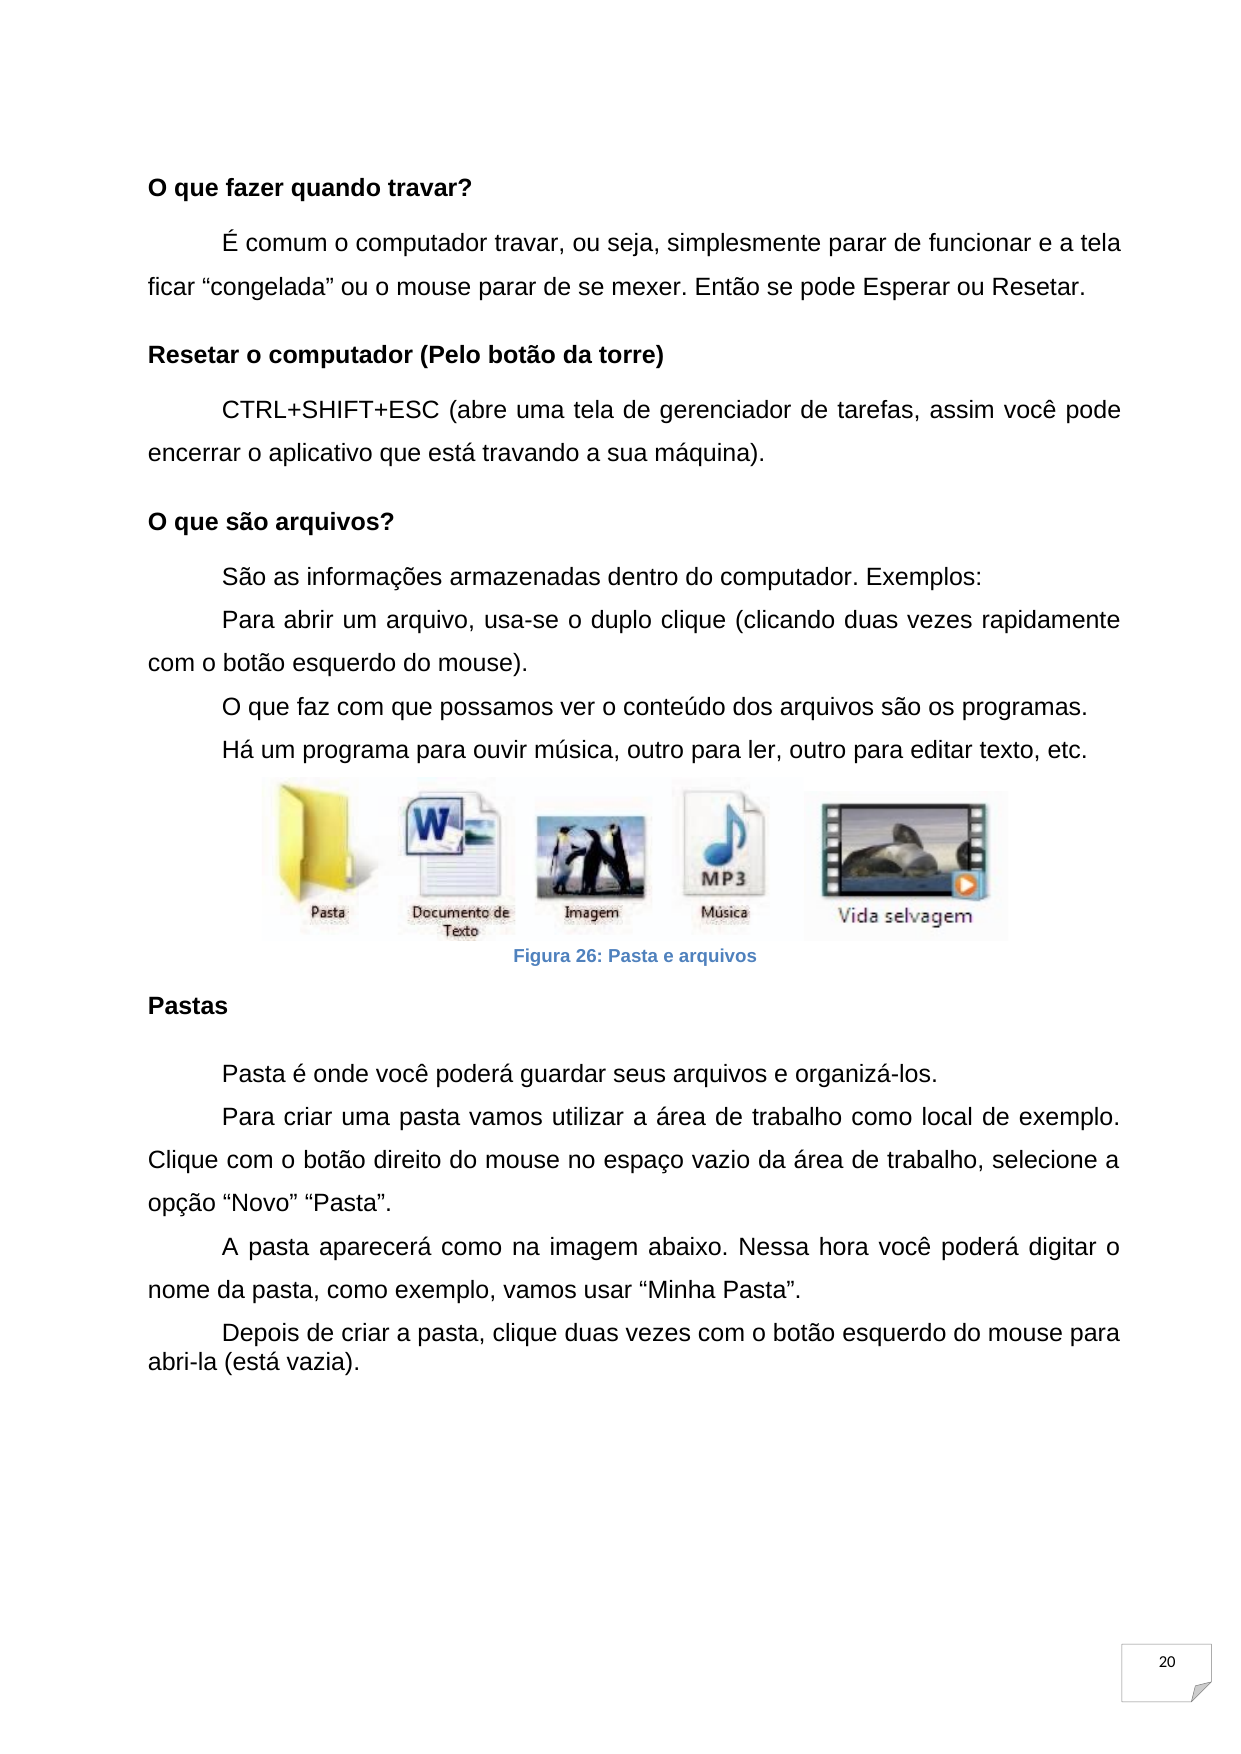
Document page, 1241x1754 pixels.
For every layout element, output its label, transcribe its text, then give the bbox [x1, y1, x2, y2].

text Para criar uma pasta vamos utilizar a área de trabalho como local de exemplo. Clique com o botão direito do mouse no espaço vazio da área de trabalho, selecione a opção “Novo” “Pasta”. [148, 1102, 1122, 1217]
subtitle Pastas [148, 991, 1122, 1020]
picture [261, 777, 1009, 941]
text CTRL+SHIFT+ESC (abre uma tela de gerenciador de tarefas, assim você pode encerrar o aplicativo que está travando a sua máquina). [148, 395, 1122, 467]
text Pasta é onde você poderá guardar seus arquivos e organizá-los. [148, 1059, 1122, 1088]
subtitle Figura 26: Pasta e arquivos [148, 944, 1122, 966]
text São as informações armazenadas dentro do computador. Exemplos: [148, 562, 1122, 591]
text O que faz com que possamos ver o conteúdo dos arquivos são os programas. [148, 691, 1122, 720]
text Há um programa para ouvir música, outro para ler, outro para editar texto, etc. [148, 734, 1122, 763]
subtitle O que fazer quando travar? [148, 173, 1122, 201]
text Depois de criar a pasta, clique duas vezes com o botão esquerdo do mouse para abri-la (está vazia). [148, 1318, 1122, 1375]
text Para abrir um arquivo, usa-se o duplo clique (clicando duas vezes rapidamente com o botão esquerdo do mouse). [148, 605, 1122, 677]
text É comum o computador travar, ou seja, simplesmente parar de funcionar e a tela ficar “congelada” ou o mouse parar de se mexer. Então se pode Esperar ou Resetar. [148, 228, 1122, 300]
text A pasta aparecerá como na imagem abaixo. Nessa hora você poderá digitar o nome da pasta, como exemplo, vamos usar “Minha Pasta”. [148, 1232, 1122, 1303]
subtitle Resetar o computador (Pelo botão da torre) [148, 339, 1122, 368]
subtitle O que são arquivos? [148, 506, 1122, 535]
